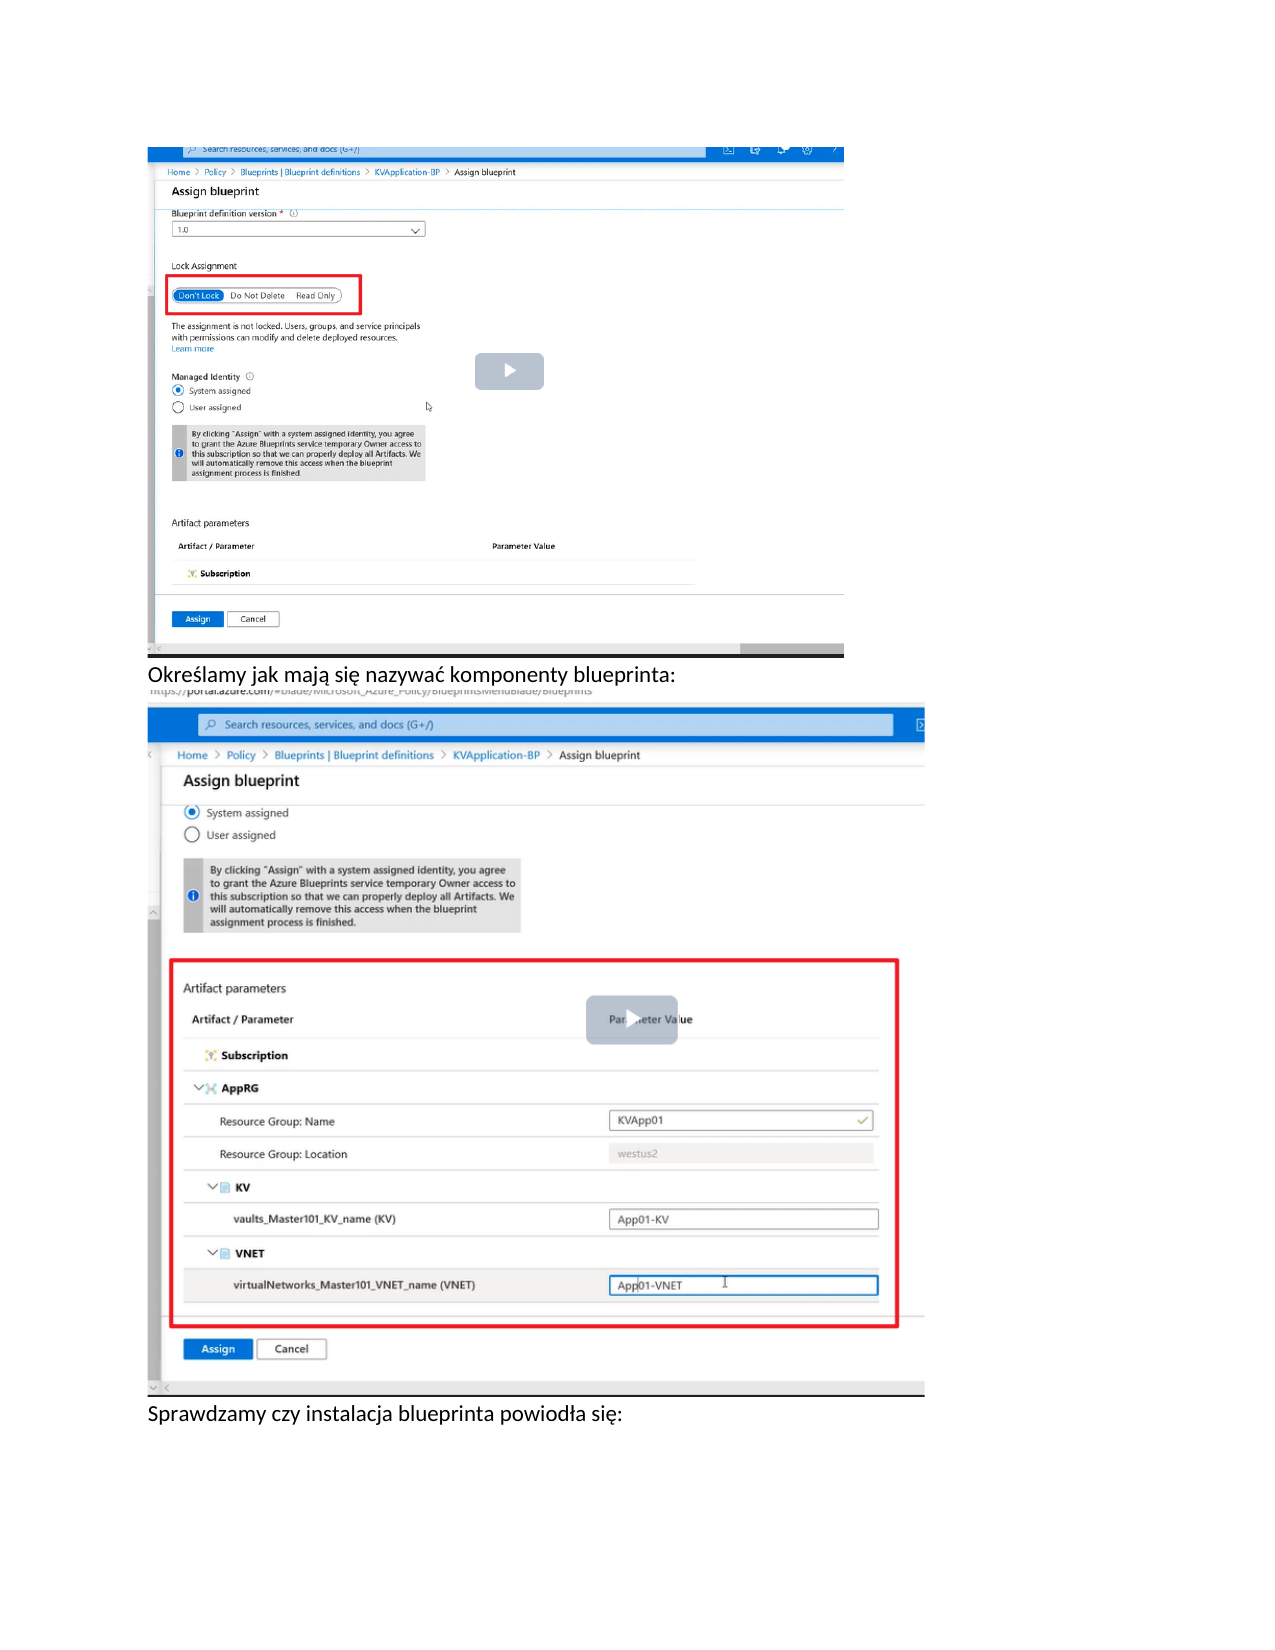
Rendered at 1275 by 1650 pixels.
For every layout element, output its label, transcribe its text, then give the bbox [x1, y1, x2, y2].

picture [147, 147, 844, 658]
picture [147, 690, 925, 1397]
text Określamy jak mają się nazywać komponenty blueprinta: [148, 660, 1127, 688]
text Sprawdzamy czy instalacja blueprinta powiodła się: [148, 1399, 1127, 1427]
